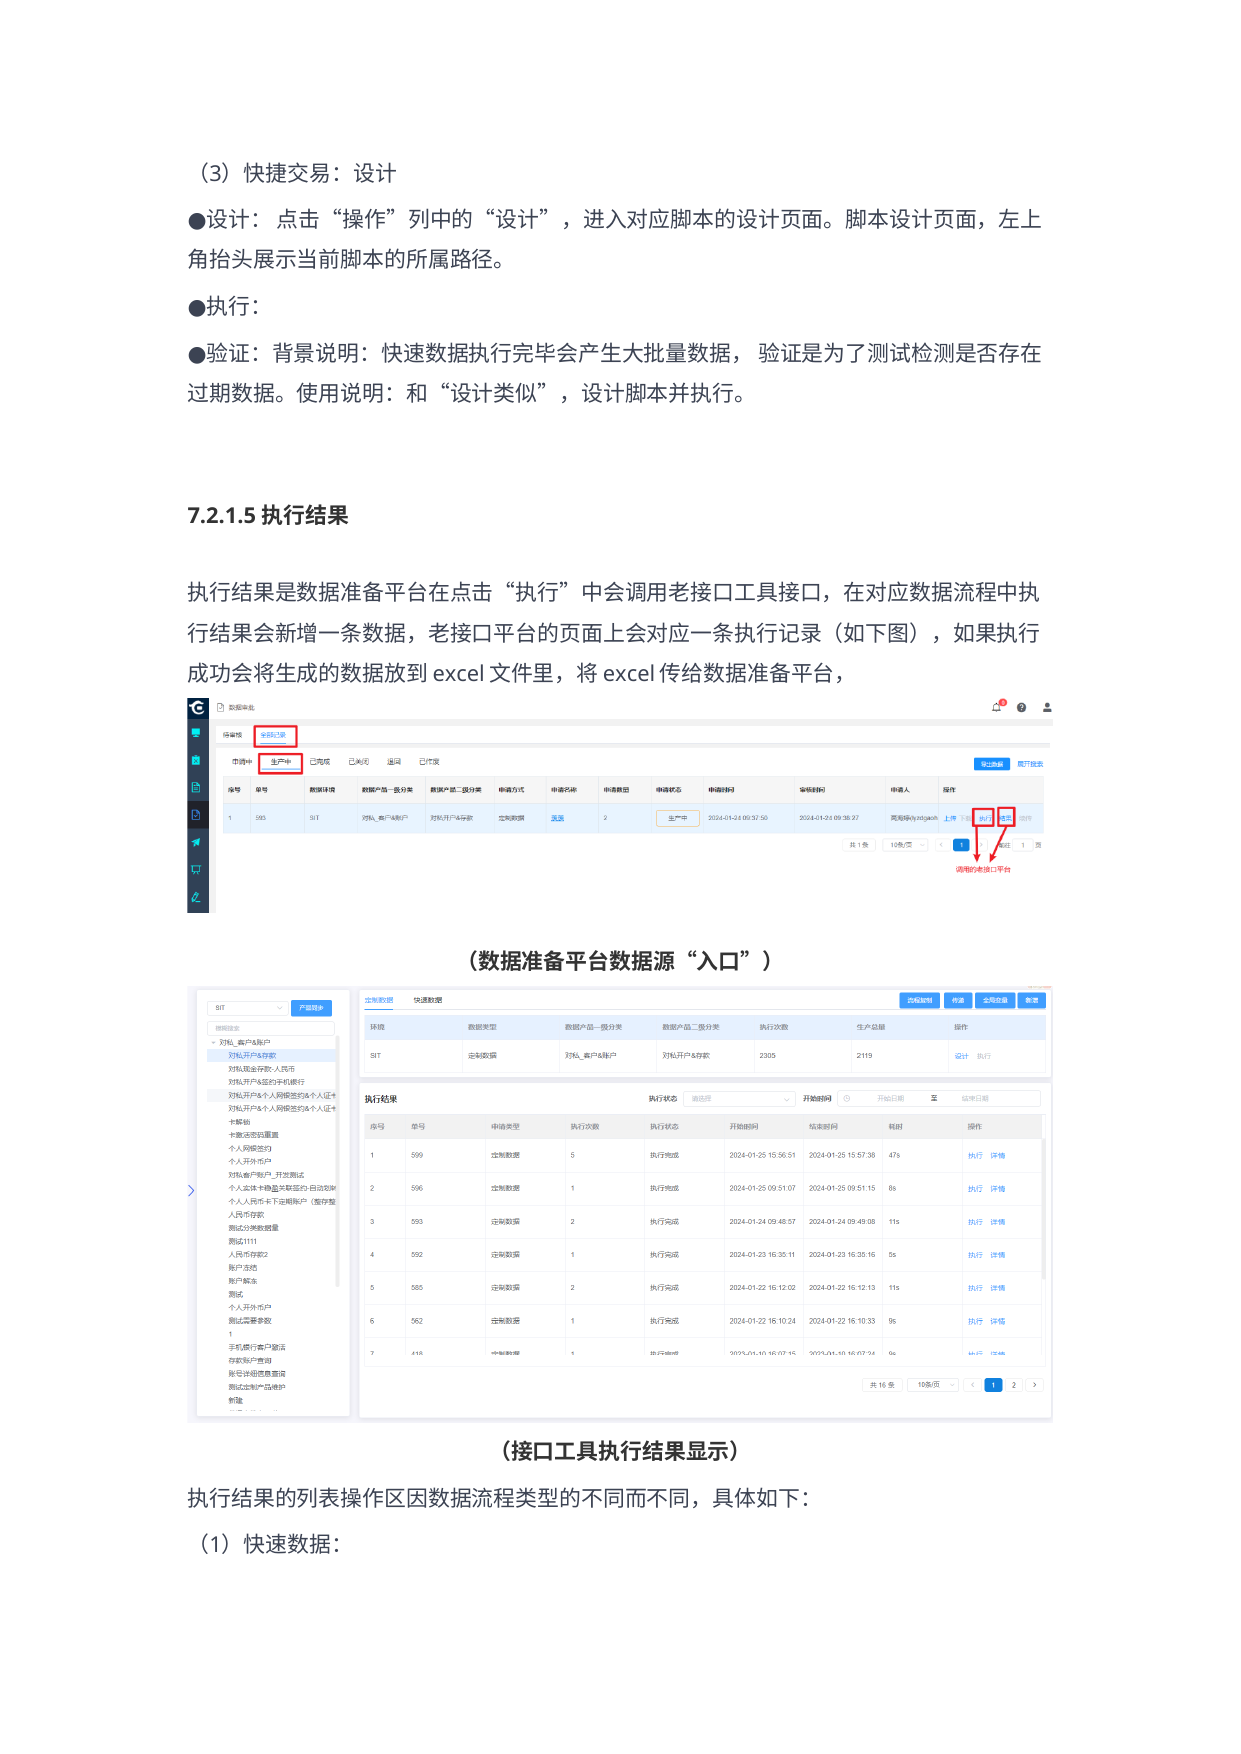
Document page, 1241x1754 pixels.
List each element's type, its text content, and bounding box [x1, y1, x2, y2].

picture [187, 698, 1053, 913]
list （1）快速数据： [187, 1523, 1053, 1563]
list 执行结果是数据准备平台在点击“执行”中会调用老接口工具接口，在对应数据流程中执行结果会新增一条数据，老接口平台的页面上会对应一条执行记录（如下图），如果执行成功会将生成的数据放到excel文件里，将excel传给数据准备平台， [187, 571, 1053, 692]
list ●设计： 点击“操作”列中的“设计”，进入对应脚本的设计页面。脚本设计页面，左上角抬头展示当前脚本的所属路径。 [187, 198, 1053, 278]
list ●执行： [187, 285, 1053, 325]
picture [187, 986, 1053, 1423]
list （接口工具执行结果显示） [187, 1423, 1053, 1470]
list ●验证：背景说明：快速数据执行完毕会产生大批量数据， 验证是为了测试检测是否存在过期数据。使用说明：和“设计类似”，设计脚本并执行。 [187, 331, 1053, 412]
list 执行结果的列表操作区因数据流程类型的不同而不同，具体如下： [187, 1477, 1053, 1517]
list （3）快捷交易：设计 [187, 151, 1053, 192]
subtitle 7.2.1.5 执行结果 [187, 494, 1053, 535]
list （数据准备平台数据源“入口”） [187, 913, 1053, 980]
